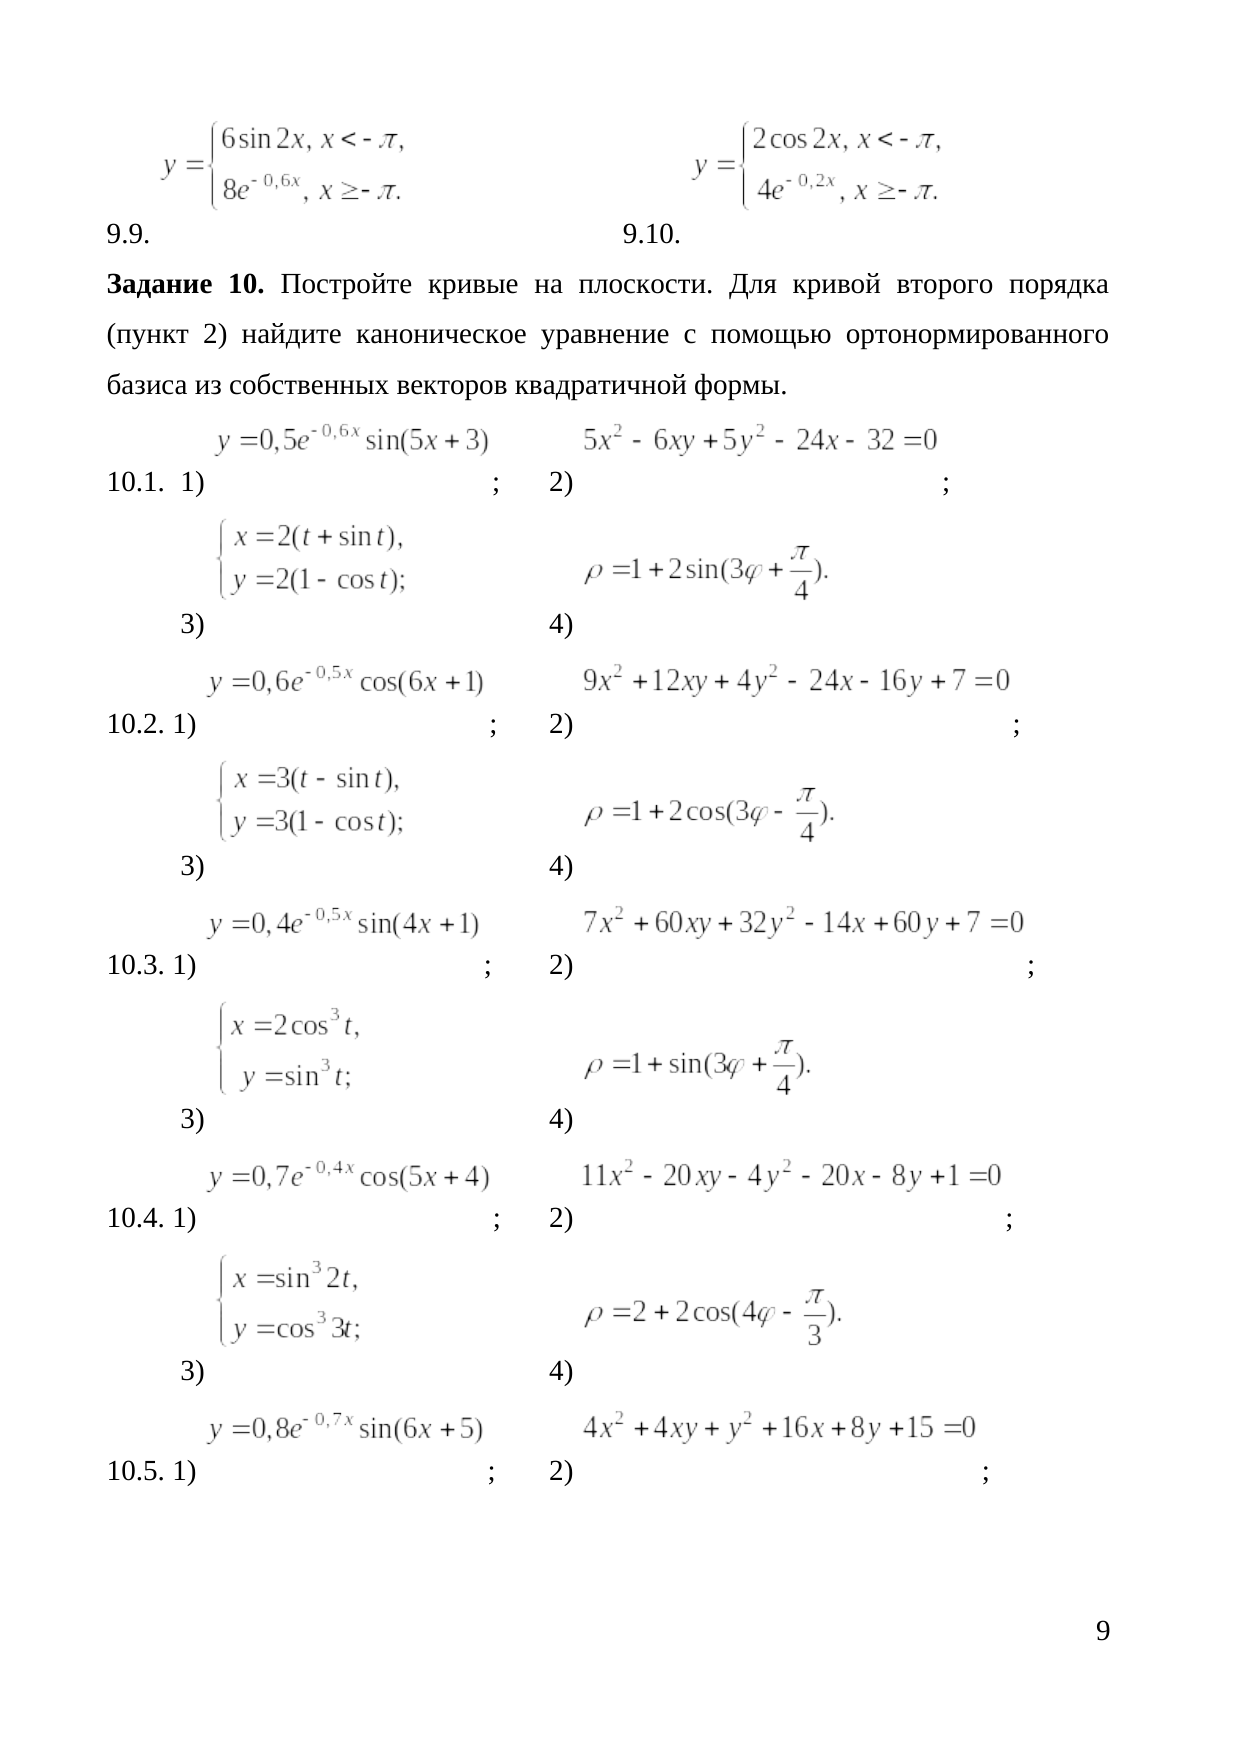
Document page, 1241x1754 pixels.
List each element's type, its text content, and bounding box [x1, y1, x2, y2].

text 3) 4) [106, 998, 1110, 1134]
text 9.9. 9.10. [106, 118, 1110, 249]
text 10.1. 1) ; 2) ; [106, 417, 1110, 498]
text 10.5. 1) ; 2) ; [106, 1404, 1110, 1486]
text 10.4. 1) ; 2) ; [106, 1151, 1110, 1234]
text 3) 4) [106, 1250, 1110, 1387]
text 10.2. 1) ; 2) ; [106, 657, 1110, 739]
text 3) 4) [106, 756, 1110, 882]
text 10.3. 1) ; 2) ; [106, 899, 1110, 981]
text Задание 10. Постройте кривые на плоскости. Для кривой второго порядка (пункт 2) найдите каноническое уравнение с помощью ортонормированного базиса из собственных векторов квадратичной формы. [106, 266, 1110, 400]
text 3) 4) [106, 514, 1110, 640]
